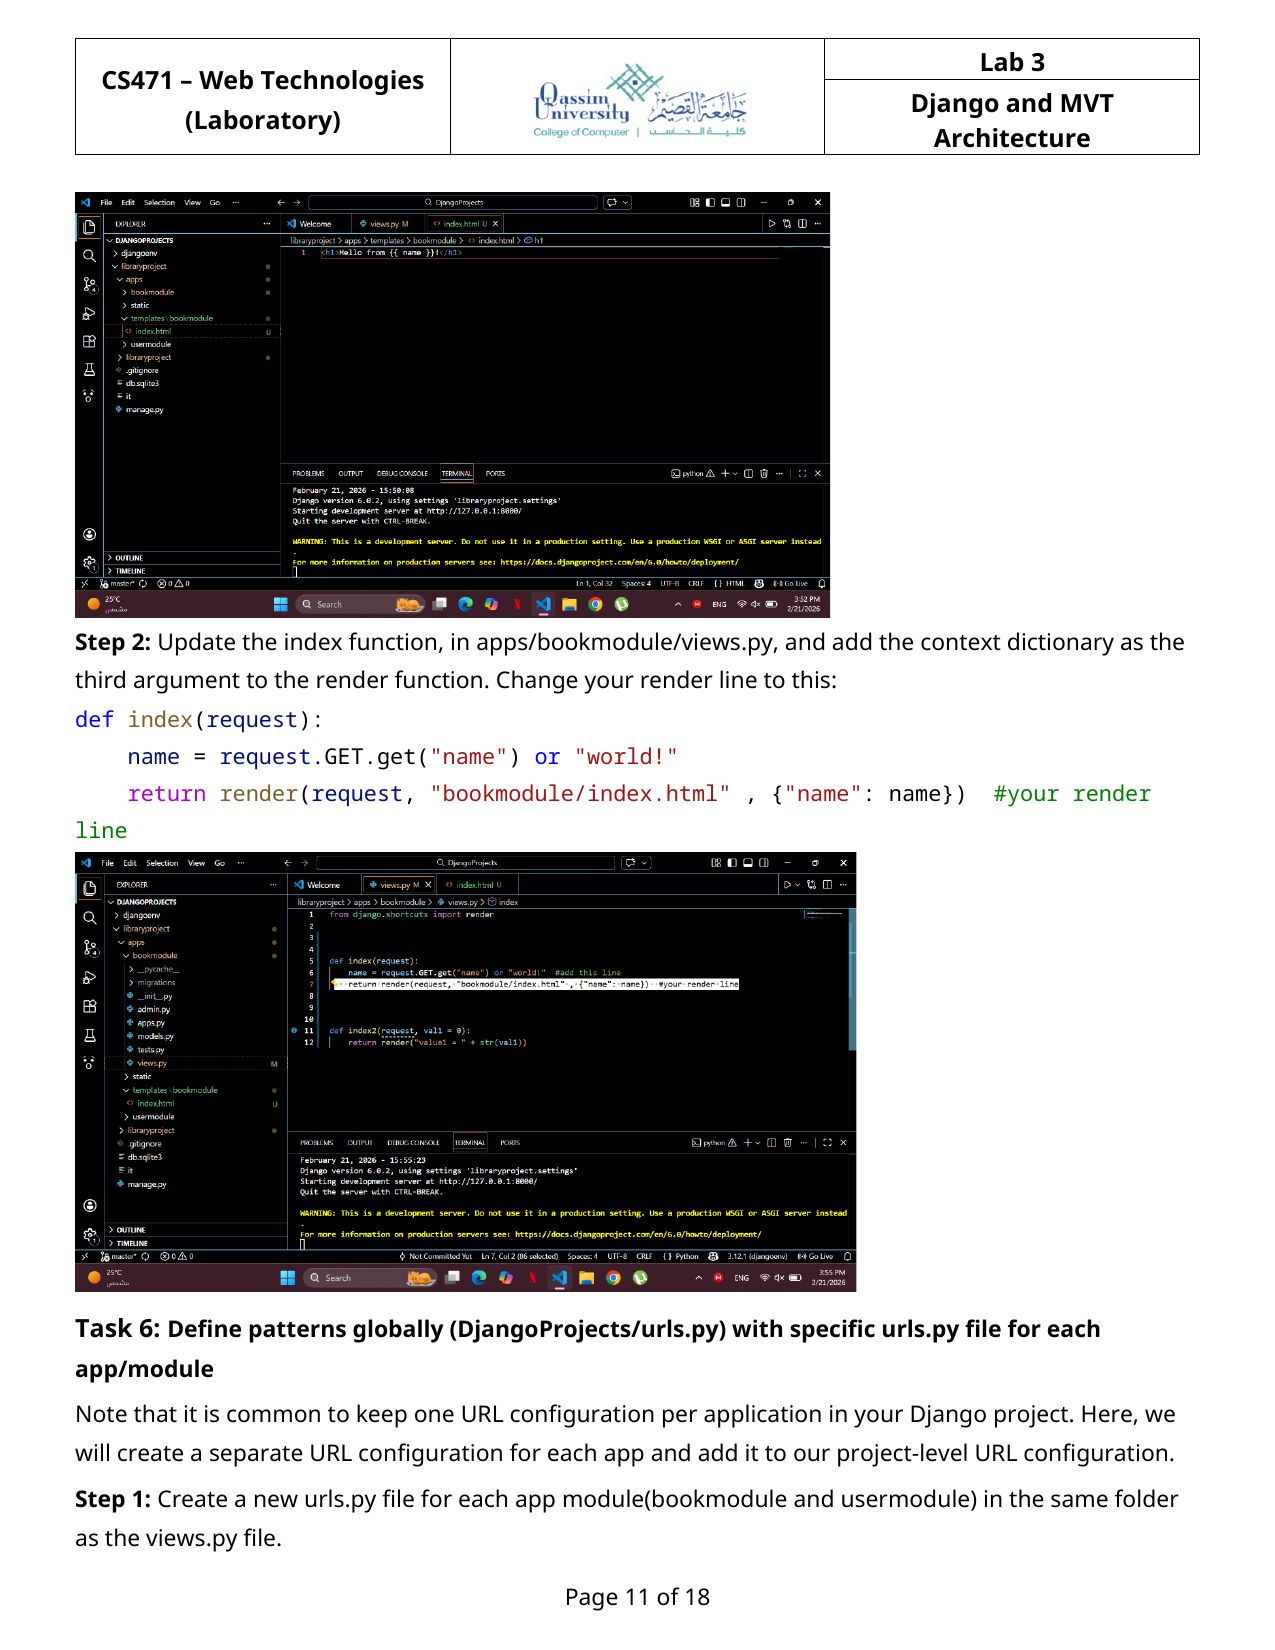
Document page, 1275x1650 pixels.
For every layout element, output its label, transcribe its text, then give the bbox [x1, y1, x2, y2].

text def index(request): [75, 703, 1200, 733]
text Note that it is common to keep one URL configuration per application in your Django project. Here, we will create a separate URL configuration for each app and add it to our project-level URL configuration. [75, 1398, 1200, 1468]
text Task 6: Define patterns globally (DjangoProjects/urls.py) with specific urls.py file for each app/module [75, 1311, 1200, 1384]
text Step 2: Update the index function, in apps/bookmodule/views.py, and add the context dictionary as the third argument to the render function. Change your render line to this: [75, 625, 1200, 696]
text Step 1: Create a new urls.py file for each app module(bookmodule and usermodule) in the same folder as the views.py file. [75, 1482, 1200, 1553]
text return render(request, "bookmodule/index.html" , {"name": name}) #your render line [75, 778, 1200, 845]
picture [524, 52, 751, 147]
text name = request.GET.get("name") or "world!" [75, 741, 1200, 771]
picture [75, 852, 857, 1292]
picture [75, 192, 831, 618]
